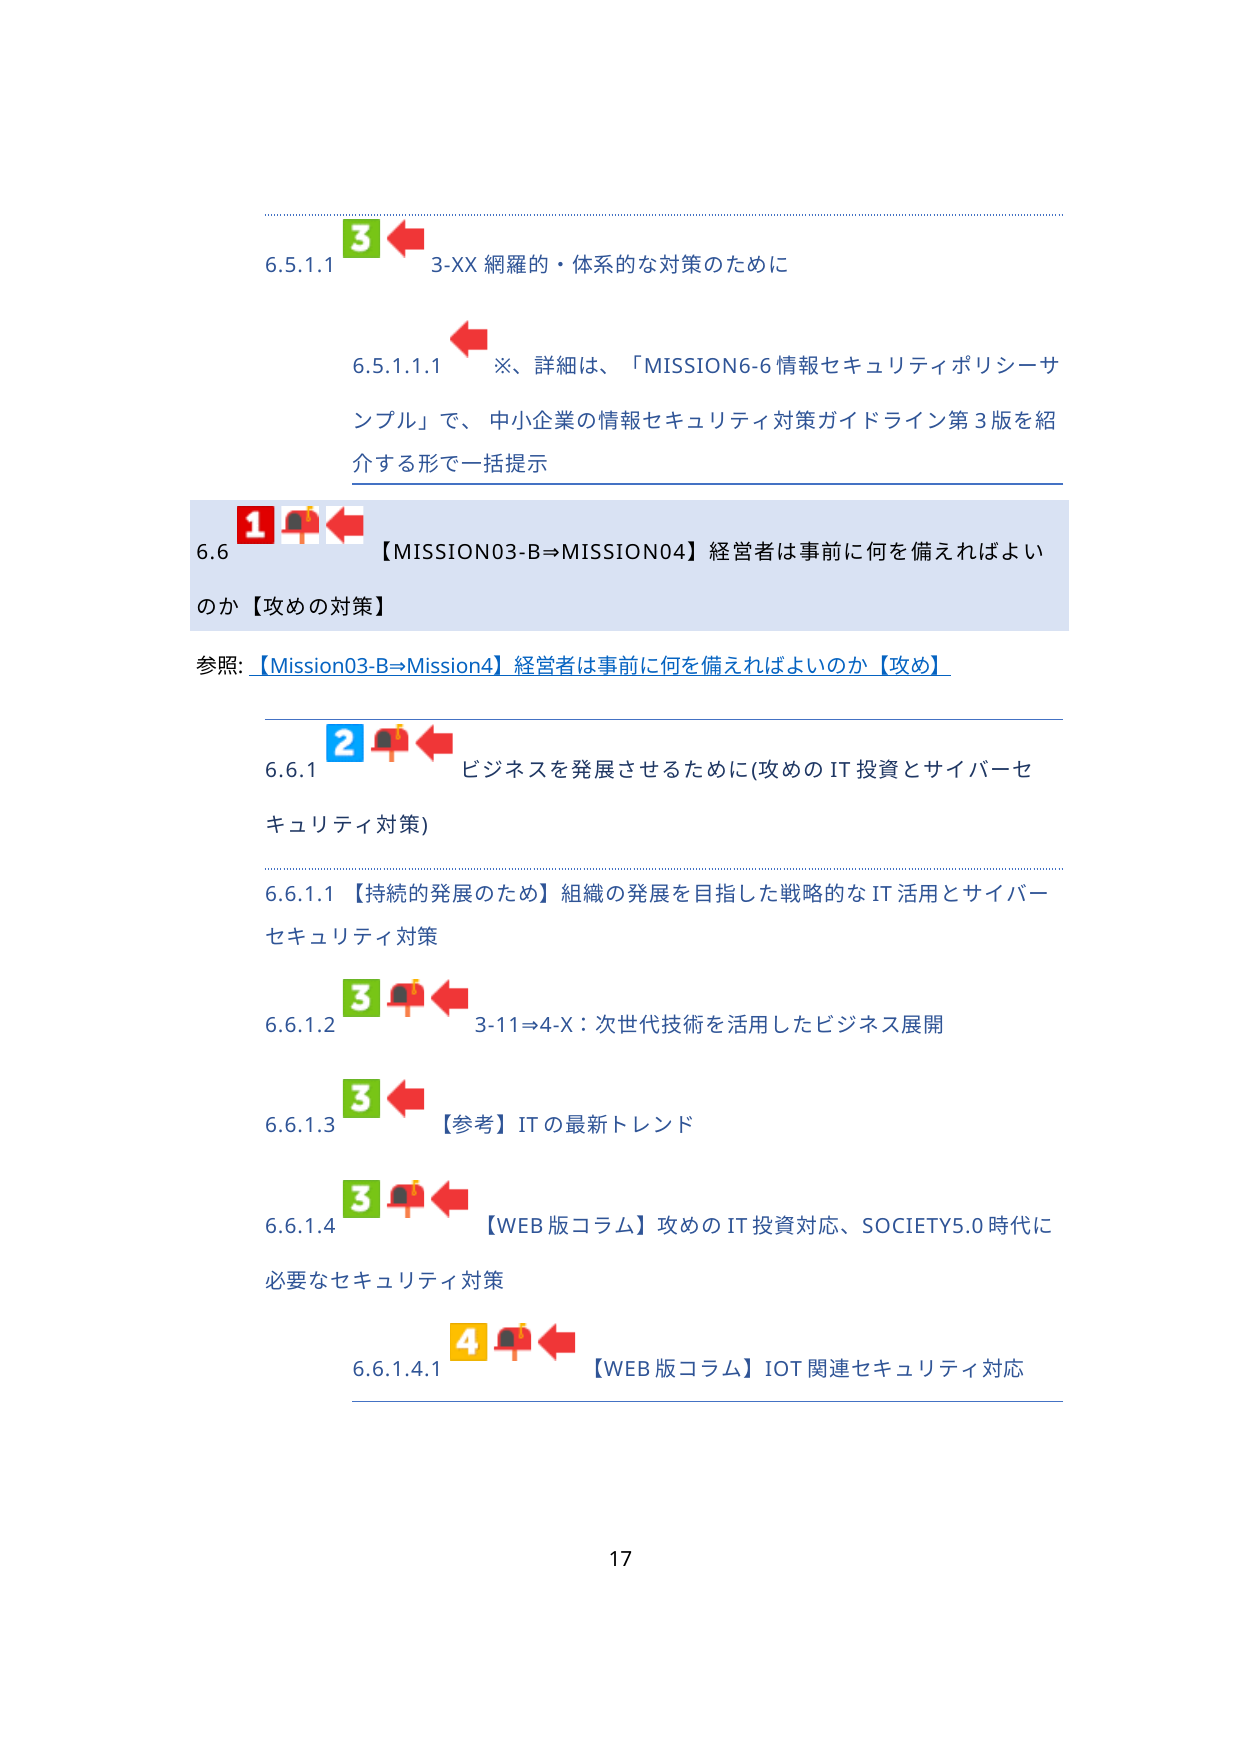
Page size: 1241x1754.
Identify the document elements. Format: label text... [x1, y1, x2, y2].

text ビジネスを発展させるために(攻めのIT投資とサイバーセキュリティ対策) [265, 720, 1063, 842]
picture [342, 1180, 381, 1218]
picture [386, 1079, 425, 1118]
picture [386, 1180, 425, 1218]
picture [342, 979, 381, 1017]
picture [537, 1323, 576, 1361]
text ※、詳細は、「Mission6-6情報セキュリティポリシーサンプル」で、 中小企業の情報セキュリティ対策ガイドライン第3版を紹介する形で一括提示 [352, 320, 1063, 483]
picture [237, 506, 275, 544]
picture [370, 724, 409, 762]
picture [415, 724, 453, 762]
picture [450, 1323, 488, 1361]
picture [493, 1323, 532, 1361]
picture [326, 724, 364, 762]
text 【Web版コラム】IoT関連セキュリティ対応 [352, 1323, 1063, 1401]
text 参照: 【Mission03-B⇒Mission4】経営者は事前に何を備えればよいのか【攻め】 [196, 645, 1063, 683]
text 3-XX 網羅的・体系的な対策のために [265, 214, 1063, 295]
picture [342, 219, 381, 258]
picture [386, 219, 425, 258]
picture [326, 506, 364, 544]
text 3-11⇒4-X：次世代技術を活用したビジネス展開 [265, 974, 1063, 1054]
picture [430, 1180, 469, 1218]
text 【Mission03-B⇒Mission04】経営者は事前に何を備えればよいのか【攻めの対策】 [196, 506, 1063, 624]
text 【Web版コラム】攻めのIT投資対応、Society5.0時代に必要なセキュリティ対策 [265, 1174, 1063, 1298]
text 【持続的発展のため】組織の発展を目指した戦略的なIT活用とサイバーセキュリティ対策 [265, 868, 1063, 954]
picture [281, 506, 319, 544]
text 【参考】ITの最新トレンド [265, 1074, 1063, 1155]
picture [386, 979, 425, 1017]
picture [450, 320, 488, 358]
picture [342, 1079, 381, 1118]
picture [430, 979, 469, 1017]
